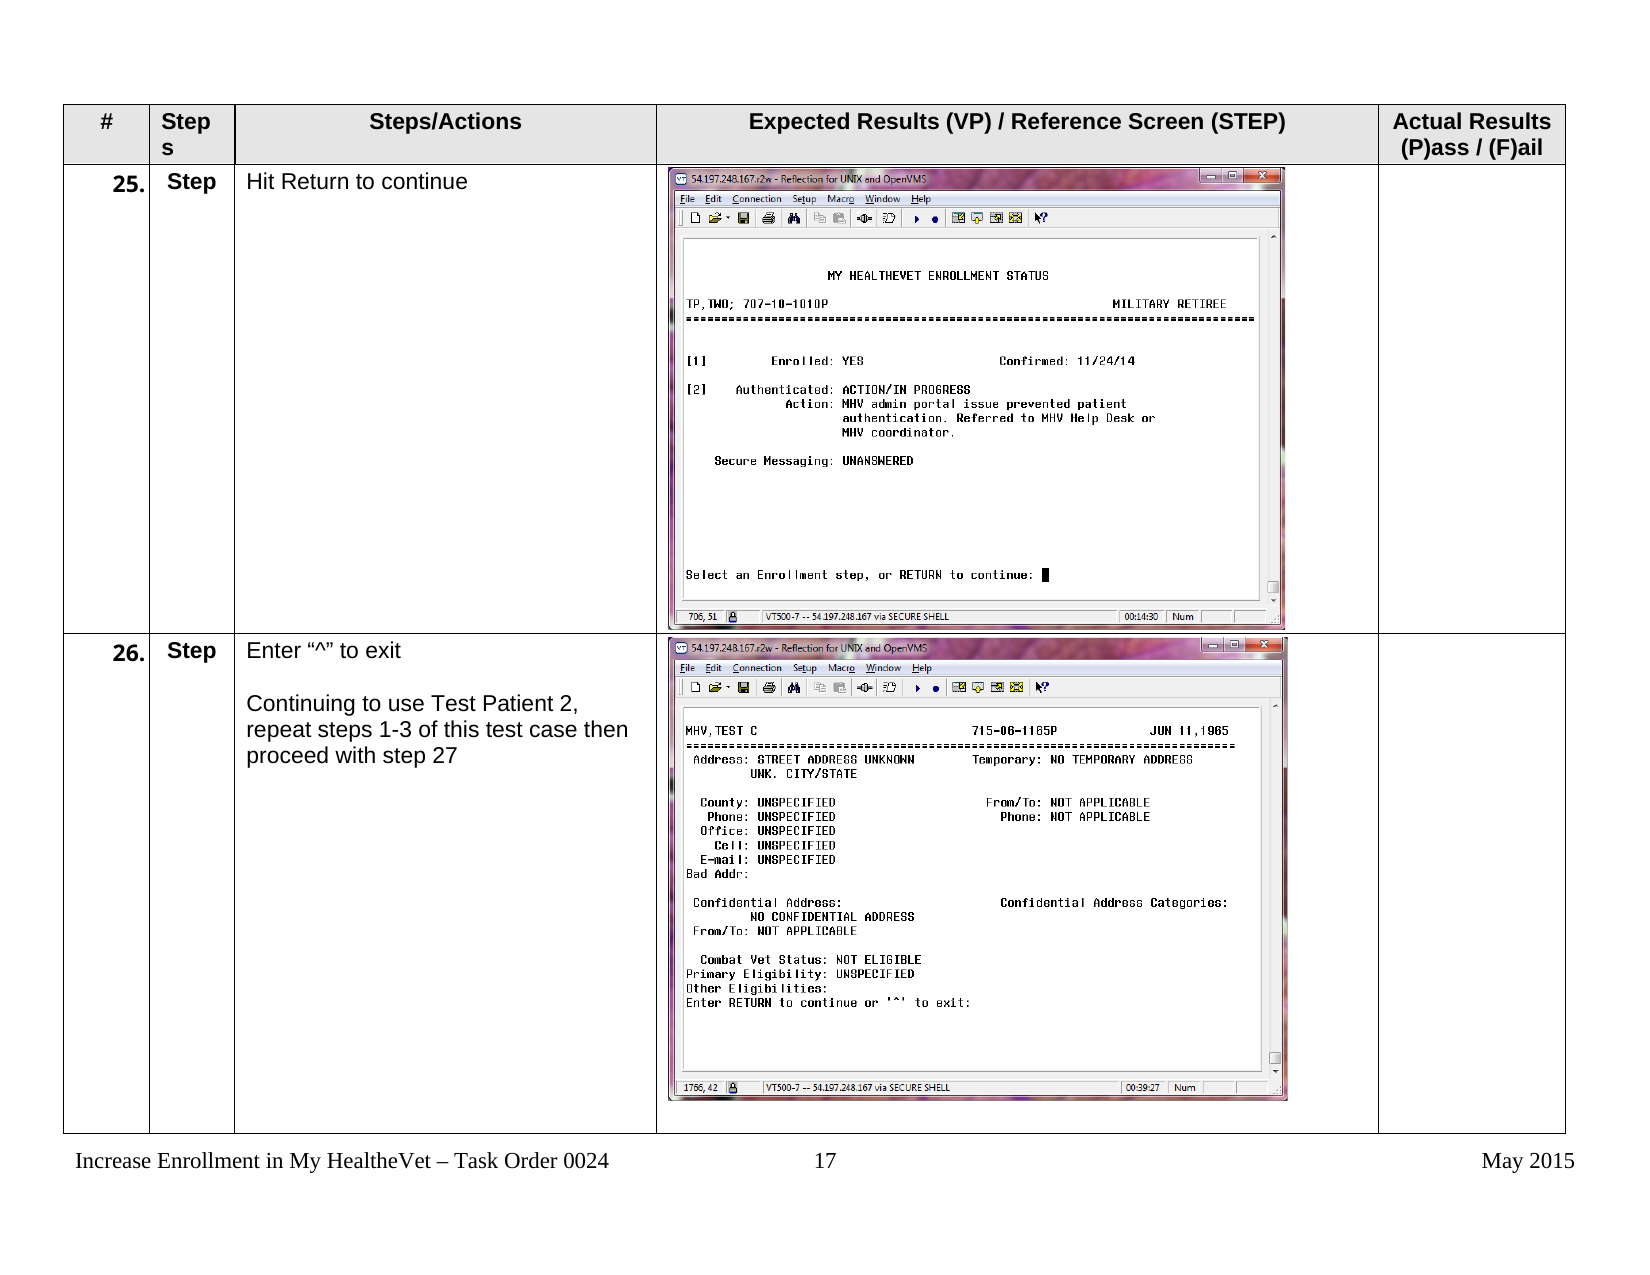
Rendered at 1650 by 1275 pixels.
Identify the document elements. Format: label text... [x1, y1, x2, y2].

picture [668, 637, 1288, 1101]
table_cell Hit Return to continue [235, 165, 656, 633]
table_cell [657, 634, 1378, 1133]
table_cell [1379, 634, 1565, 1133]
table_cell [657, 165, 1378, 633]
table_cell [1379, 165, 1565, 633]
table_header # [64, 105, 149, 163]
table_header Steps/Actions [236, 105, 656, 163]
table_header Steps [150, 105, 234, 163]
table_cell [64, 165, 149, 633]
picture [668, 167, 1286, 630]
table_cell Step [150, 165, 234, 633]
table_header Actual Results (P)ass / (F)ail [1379, 105, 1565, 163]
table_cell Step [150, 634, 234, 1133]
table_cell Enter “^” to exit Continuing to use Test Patient 2, repeat steps 1-3 of this test case then proceed with step 27 [235, 634, 656, 1133]
table_cell [64, 634, 149, 1133]
table_header Expected Results (VP) / Reference Screen (STEP) [657, 105, 1378, 163]
